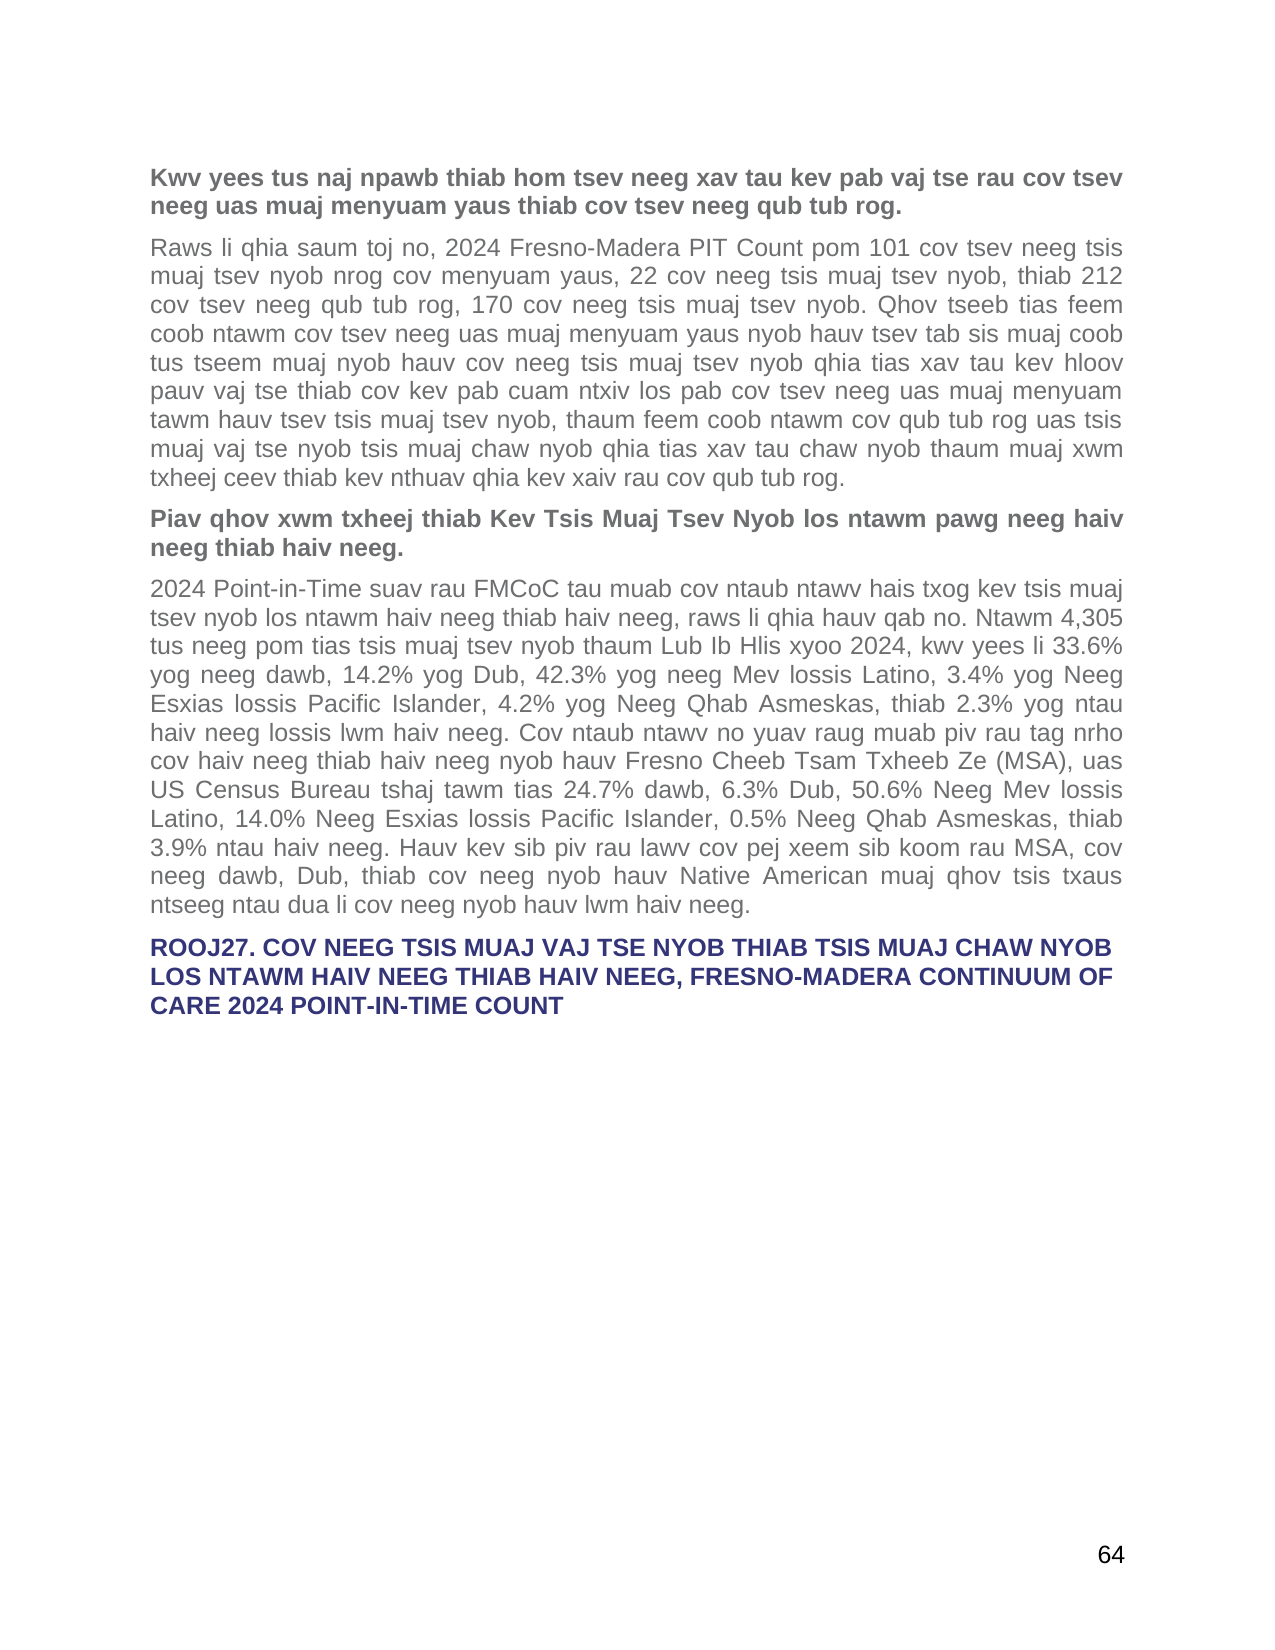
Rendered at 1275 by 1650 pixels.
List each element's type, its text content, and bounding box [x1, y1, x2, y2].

text 2024 Point-in-Time suav rau FMCoC tau muab cov ntaub ntawv hais txog kev tsis muaj tsev nyob los ntawm haiv neeg thiab haiv neeg, raws li qhia hauv qab no. Ntawm 4,305 tus neeg pom tias tsis muaj tsev nyob thaum Lub Ib Hlis xyoo 2024, kwv yees li 33.6% yog neeg dawb, 14.2% yog Dub, 42.3% yog neeg Mev lossis Latino, 3.4% yog Neeg Esxias lossis Pacific Islander, 4.2% yog Neeg Qhab Asmeskas, thiab 2.3% yog ntau haiv neeg lossis lwm haiv neeg. Cov ntaub ntawv no yuav raug muab piv rau tag nrho cov haiv neeg thiab haiv neeg nyob hauv Fresno Cheeb Tsam Txheeb Ze (MSA), uas US Census Bureau tshaj tawm tias 24.7% dawb, 6.3% Dub, 50.6% Neeg Mev lossis Latino, 14.0% Neeg Esxias lossis Pacific Islander, 0.5% Neeg Qhab Asmeskas, thiab 3.9% ntau haiv neeg. Hauv kev sib piv rau lawv cov pej xeem sib koom rau MSA, cov neeg dawb, Dub, thiab cov neeg nyob hauv Native American muaj qhov tsis txaus ntseeg ntau dua li cov neeg nyob hauv lwm haiv neeg. [150, 574, 1125, 919]
title Rooj27. Cov neeg tsis muaj vaj tse nyob thiab tsis muaj chaw nyob los ntawm haiv neeg thiab haiv neeg, Fresno-Madera Continuum of Care 2024 Point-in-time Count [150, 933, 1125, 1019]
text Kwv yees tus naj npawb thiab hom tsev neeg xav tau kev pab vaj tse rau cov tsev neeg uas muaj menyuam yaus thiab cov tsev neeg qub tub rog. [150, 162, 1125, 220]
text Piav qhov xwm txheej thiab Kev Tsis Muaj Tsev Nyob los ntawm pawg neeg haiv neeg thiab haiv neeg. [150, 504, 1125, 561]
text Raws li qhia saum toj no, 2024 Fresno-Madera PIT Count pom 101 cov tsev neeg tsis muaj tsev nyob nrog cov menyuam yaus, 22 cov neeg tsis muaj tsev nyob, thiab 212 cov tsev neeg qub tub rog, 170 cov neeg tsis muaj tsev nyob. Qhov tseeb tias feem coob ntawm cov tsev neeg uas muaj menyuam yaus nyob hauv tsev tab sis muaj coob tus tseem muaj nyob hauv cov neeg tsis muaj tsev nyob qhia tias xav tau kev hloov pauv vaj tse thiab cov kev pab cuam ntxiv los pab cov tsev neeg uas muaj menyuam tawm hauv tsev tsis muaj tsev nyob, thaum feem coob ntawm cov qub tub rog uas tsis muaj vaj tse nyob tsis muaj chaw nyob qhia tias xav tau chaw nyob thaum muaj xwm txheej ceev thiab kev nthuav qhia kev xaiv rau cov qub tub rog. [150, 232, 1125, 491]
